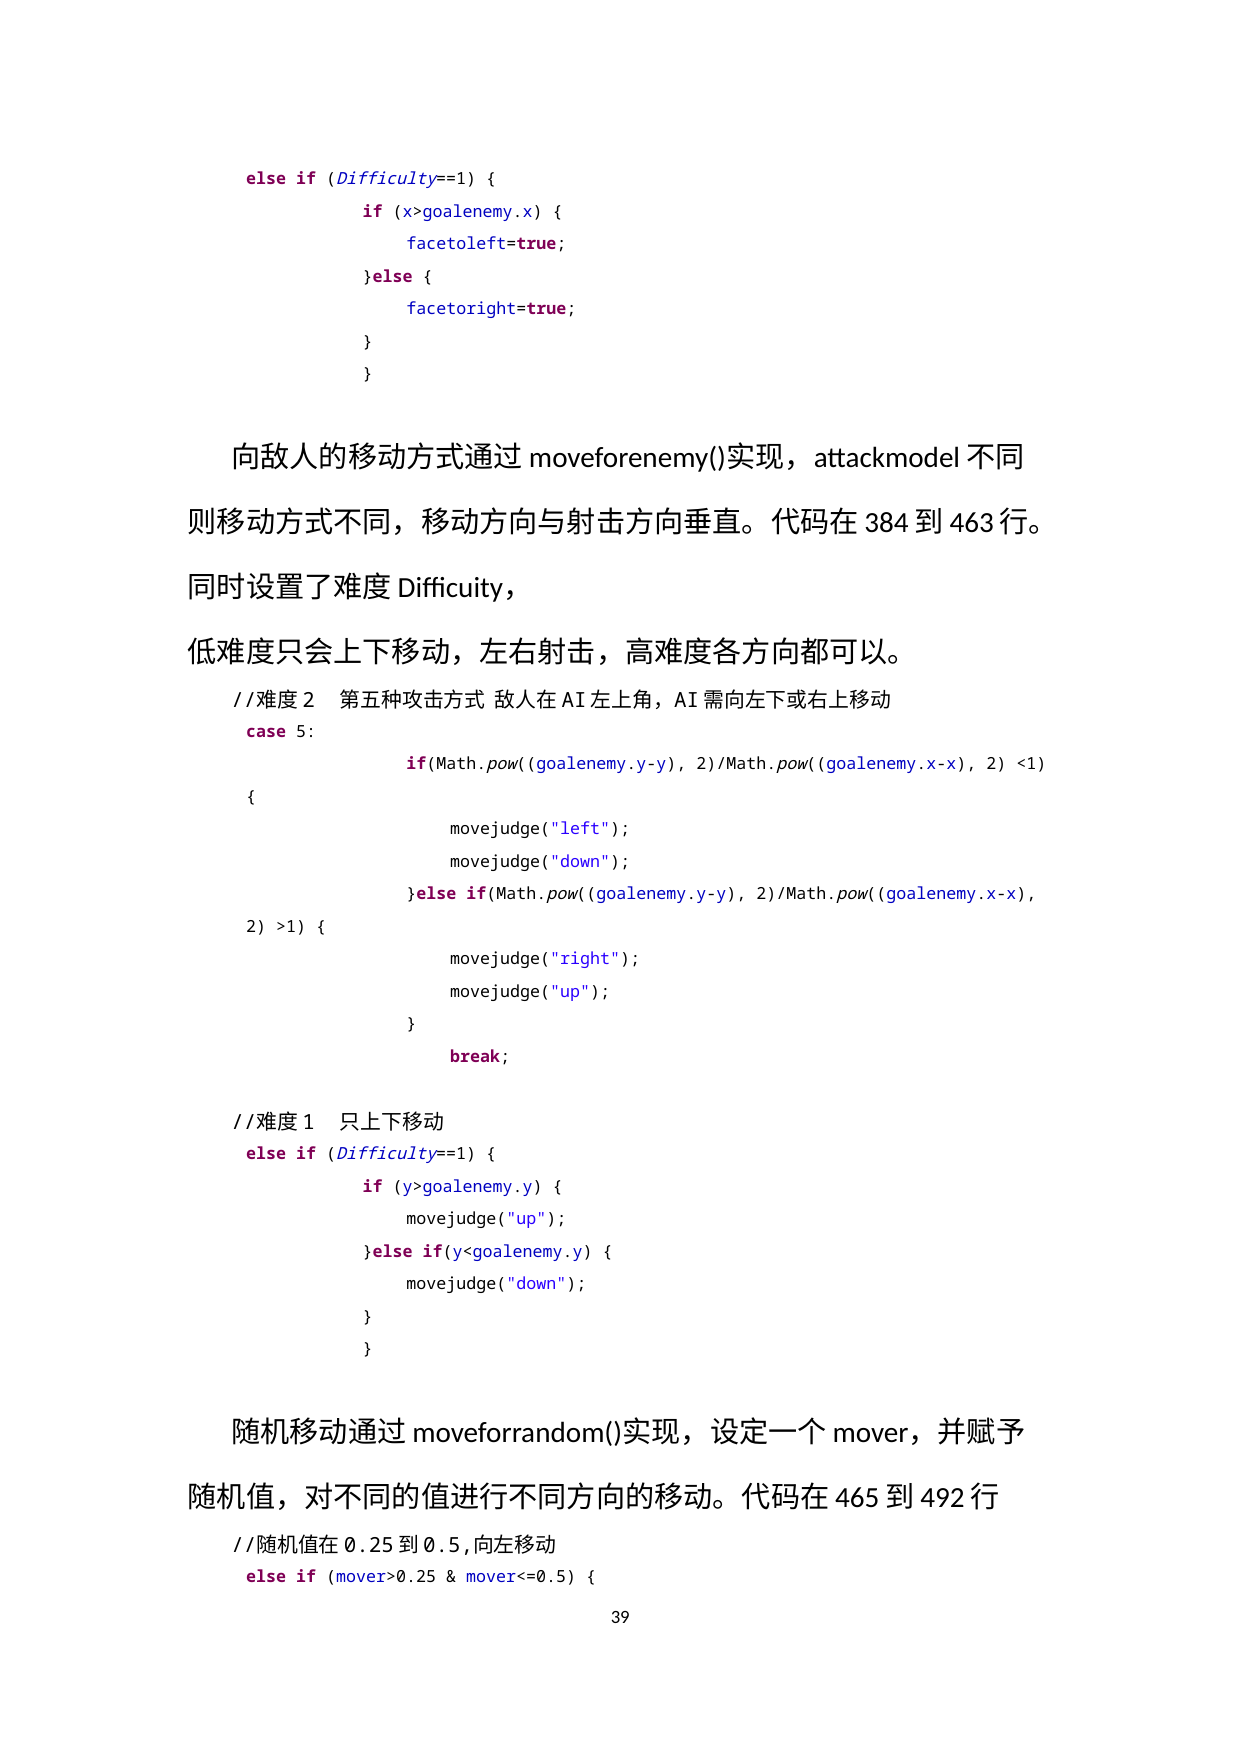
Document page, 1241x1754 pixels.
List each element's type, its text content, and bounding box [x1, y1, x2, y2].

text 低难度只会上下移动，左右射击，高难度各方向都可以。 [187, 617, 1053, 682]
text movejudge("down"); [246, 1267, 1053, 1299]
text movejudge("up"); [246, 1202, 1053, 1234]
text if (y>goalenemy.y) { [246, 1169, 1053, 1202]
text movejudge("down"); [246, 844, 1053, 877]
text movejudge("left"); [246, 812, 1053, 844]
text break; [246, 1039, 1053, 1072]
text }else if(Math.pow((goalenemy.y-y), 2)/Math.pow((goalenemy.x-x), 2) >1) { [246, 877, 1053, 942]
text //随机值在0.25到0.5,向左移动 [187, 1527, 1053, 1559]
text else if (mover>0.25 & mover<=0.5) { [246, 1559, 1053, 1592]
text 随机移动通过moveforrandom()实现，设定一个mover，并赋予随机值，对不同的值进行不同方向的移动。代码在465到492行 [187, 1397, 1053, 1527]
text movejudge("right"); [246, 942, 1053, 974]
text else if (Difficulty==1) { [246, 162, 1053, 194]
text movejudge("up"); [246, 974, 1053, 1007]
text case 5: [246, 714, 1053, 747]
text } [246, 324, 1053, 357]
text //难度1 只上下移动 [187, 1104, 1053, 1137]
text } [246, 357, 1053, 389]
text if (x>goalenemy.x) { [246, 194, 1053, 227]
text } [246, 1332, 1053, 1364]
text else if (Difficulty==1) { [246, 1137, 1053, 1169]
text }else { [246, 259, 1053, 292]
text }else if(y<goalenemy.y) { [246, 1234, 1053, 1267]
text facetoright=true; [246, 292, 1053, 324]
text facetoleft=true; [246, 227, 1053, 259]
text //难度2 第五种攻击方式 敌人在AI左上角，AI需向左下或右上移动 [187, 682, 1053, 714]
text } [246, 1299, 1053, 1332]
text if(Math.pow((goalenemy.y-y), 2)/Math.pow((goalenemy.x-x), 2) <1) { [246, 747, 1053, 812]
text } [246, 1007, 1053, 1039]
text 向敌人的移动方式通过moveforenemy()实现，attackmodel不同则移动方式不同，移动方向与射击方向垂直。代码在384到463行。同时设置了难度Difficuity， [187, 422, 1053, 617]
